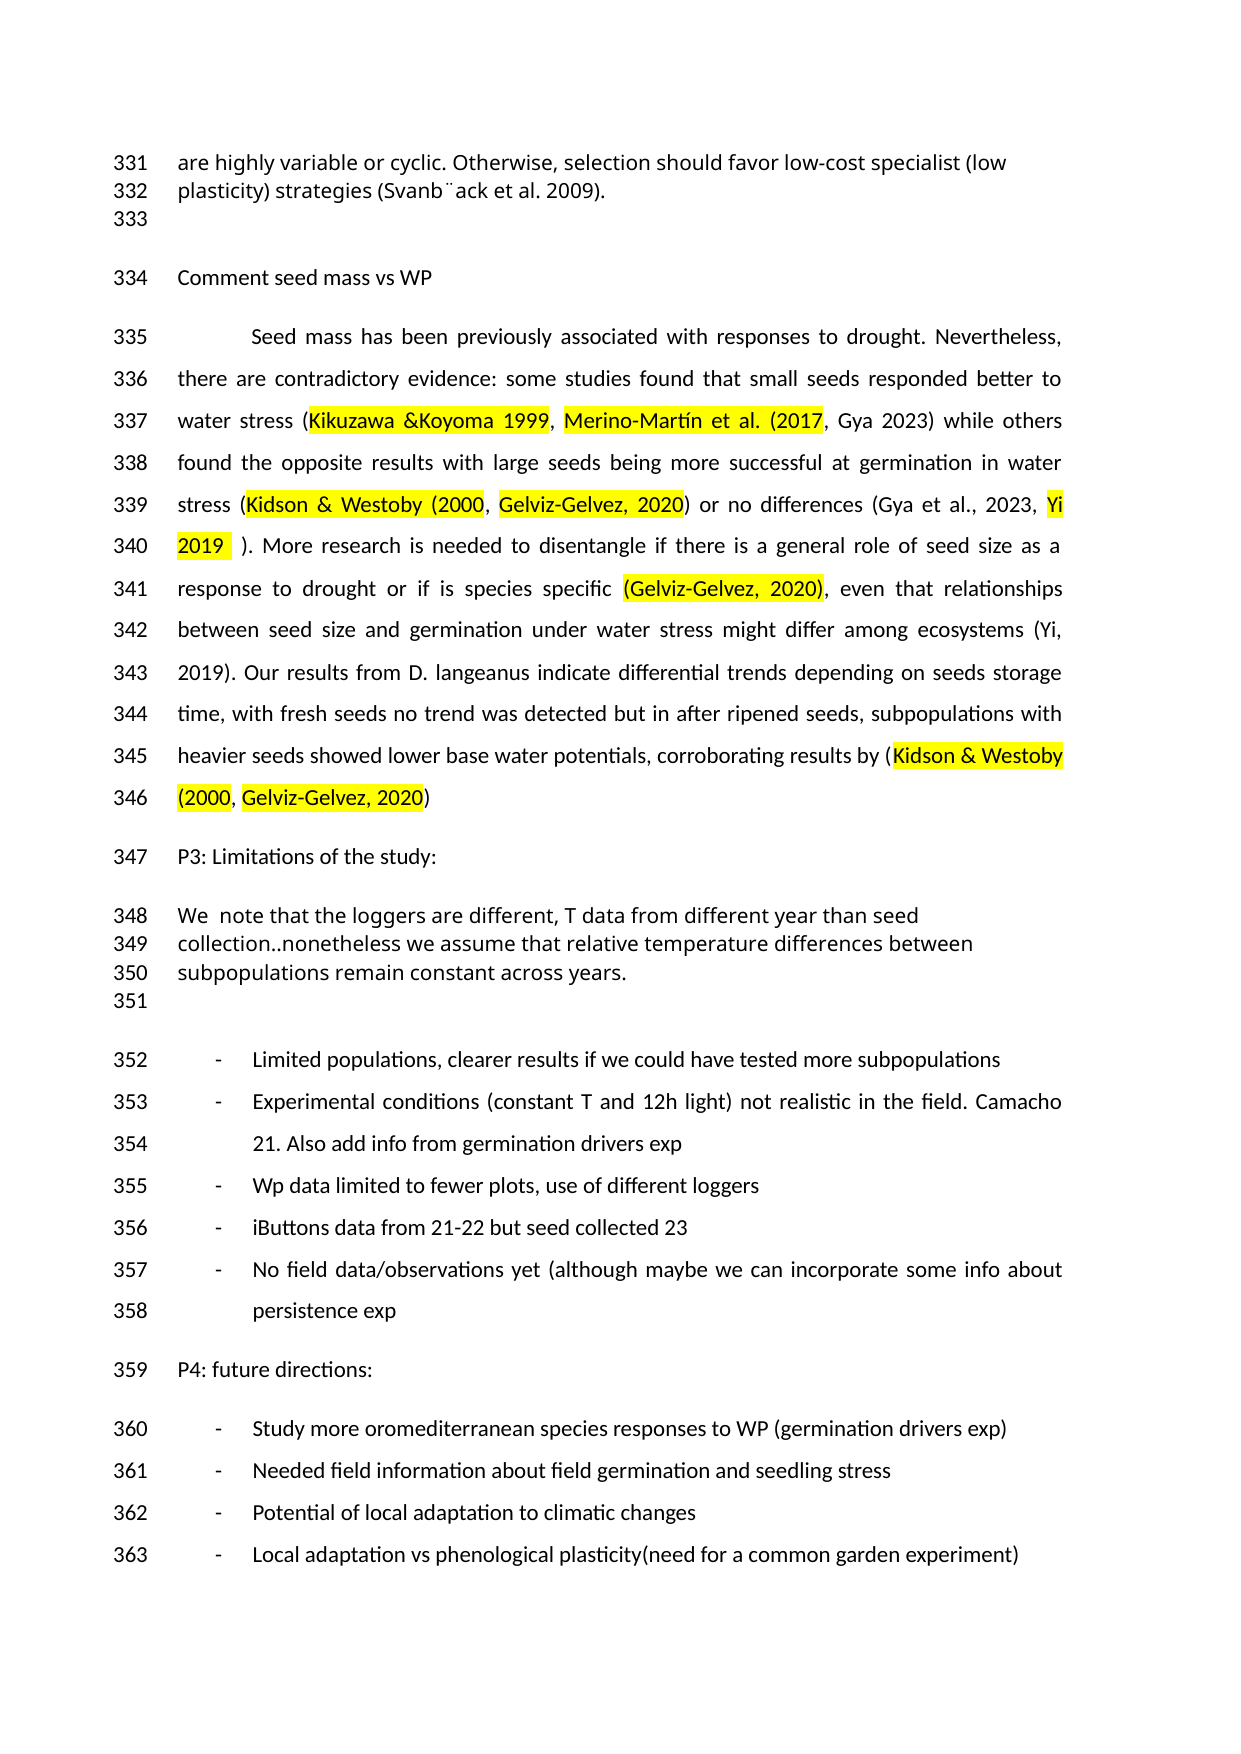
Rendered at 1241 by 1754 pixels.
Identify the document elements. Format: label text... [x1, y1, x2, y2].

list Study more oromediterranean species responses to WP (germination drivers exp) [215, 1414, 1063, 1442]
list Potential of local adaptation to climatic changes [215, 1498, 1063, 1526]
list Limited populations, clearer results if we could have tested more subpopulations [215, 1045, 1063, 1073]
text Seed mass has been previously associated with responses to drought. Nevertheless, there are contradictory evidence: some studies found that small seeds responded better to water stress (Kikuzawa &Koyoma 1999, Merino-Martín et al. (2017, Gya 2023) while others found the opposite results with large seeds being more successful at germination in water stress (Kidson & Westoby (2000, Gelviz-Gelvez, 2020) or no differences (Gya et al., 2023, Yi 2019 ). More research is needed to disentangle if there is a general role of seed size as a response to drought or if is species specific (Gelviz-Gelvez, 2020), even that relationships between seed size and germination under water stress might differ among ecosystems (Yi, 2019). Our results from D. langeanus indicate differential trends depending on seeds storage time, with fresh seeds no trend was detected but in after ripened seeds, subpopulations with heavier seeds showed lower base water potentials, corroborating results by (Kidson & Westoby (2000, Gelviz-Gelvez, 2020) [177, 322, 1063, 812]
list Needed field information about field germination and seedling stress [215, 1456, 1063, 1484]
text Comment seed mass vs WP [177, 263, 1063, 291]
list Local adaptation vs phenological plasticity(need for a common garden experiment) [215, 1540, 1063, 1568]
list No field data/observations yet (although maybe we can incorporate some info about persistence exp [215, 1255, 1063, 1325]
list Wp data limited to fewer plots, use of different loggers [215, 1171, 1063, 1199]
text P4: future directions: [177, 1355, 1063, 1383]
list iButtons data from 21-22 but seed collected 23 [215, 1213, 1063, 1241]
text P3: Limitations of the study: [177, 842, 1063, 870]
list Experimental conditions (constant T and 12h light) not realistic in the field. Camacho 21. Also add info from germination drivers exp [215, 1087, 1063, 1157]
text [177, 148, 1063, 204]
text We note that the loggers are different, T data from different year than seed collection..nonetheless we assume that relative temperature differences between subpopulations remain constant across years. [177, 901, 1063, 986]
